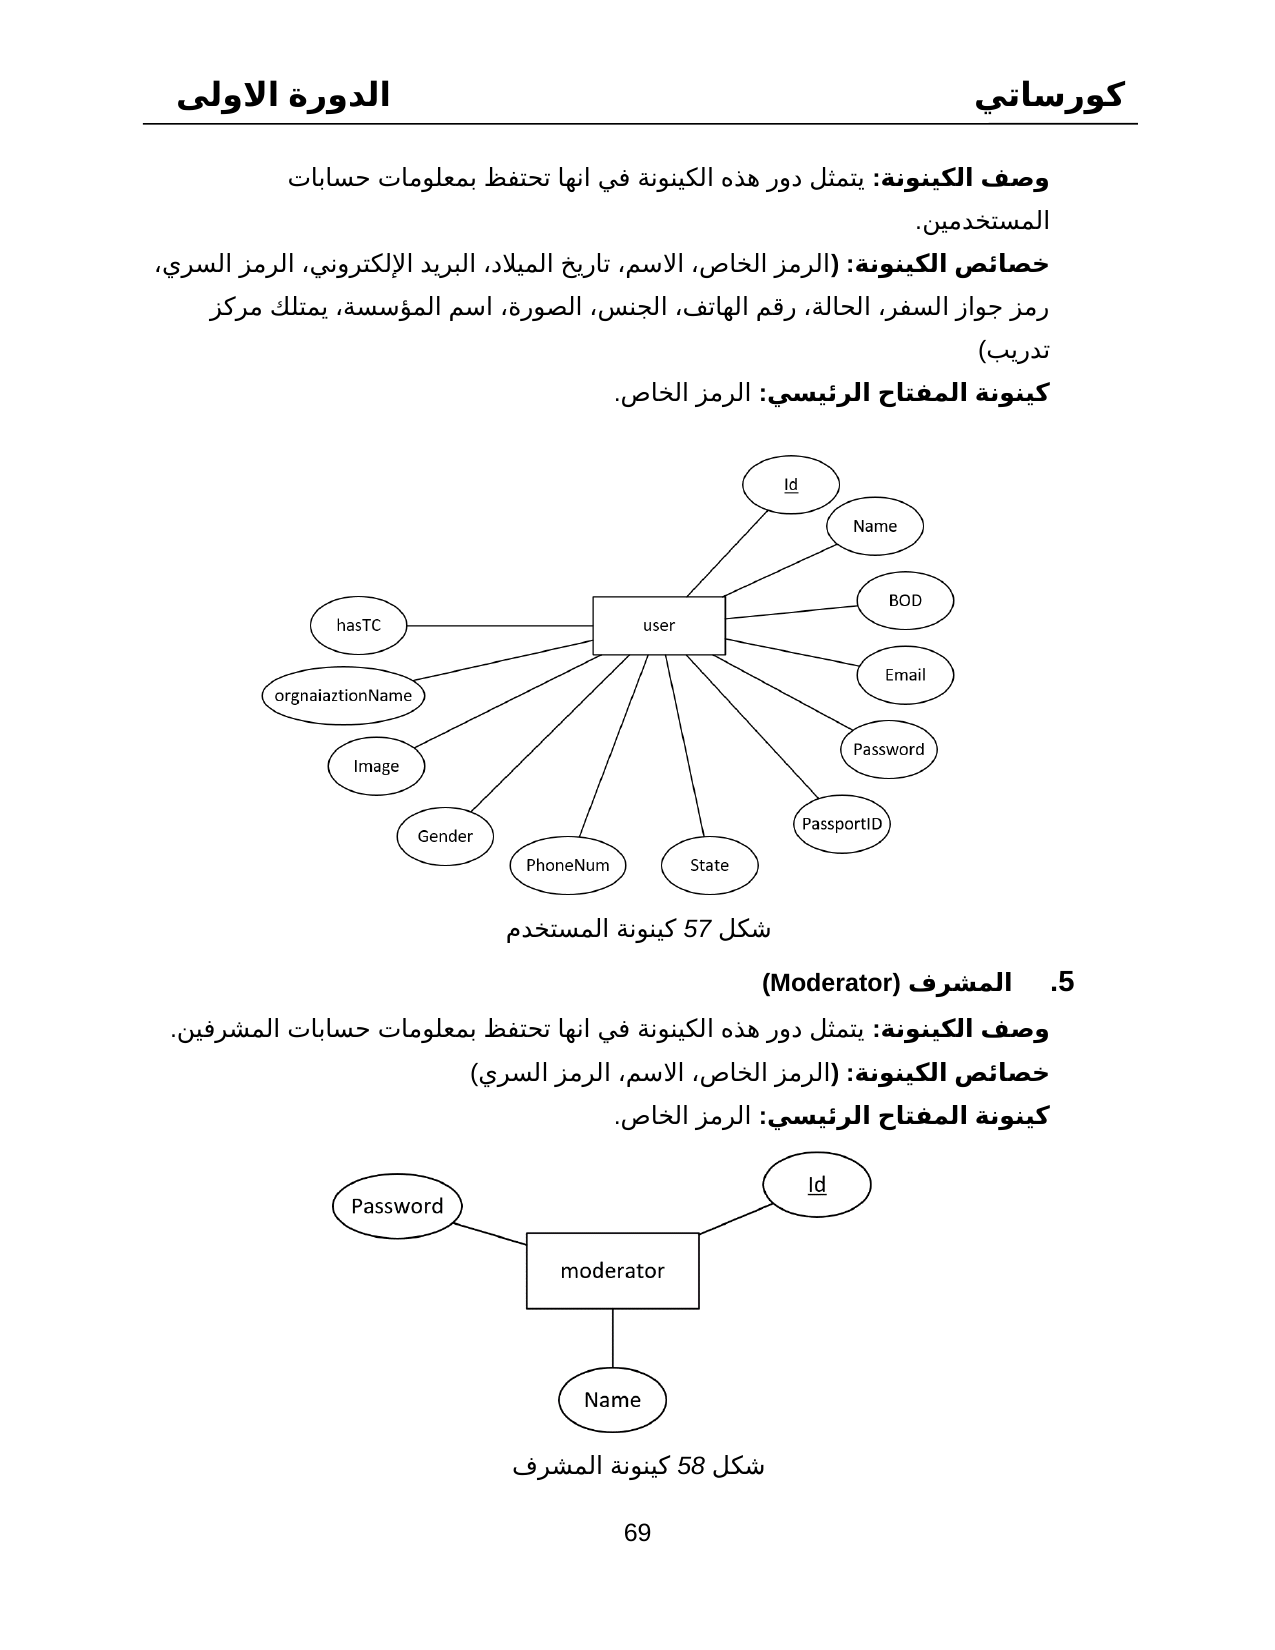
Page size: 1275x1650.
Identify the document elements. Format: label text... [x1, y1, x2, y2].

text خصائص الكينونة: (الرمز الخاص، الاسم، تاريخ الميلاد، البريد الإلكتروني، الرمز السري، رمز جواز السفر، الحالة، رقم الهاتف، الجنس، الصورة، اسم المؤسسة، يمتلك مركز تدريب) [150, 249, 1050, 364]
text وصف الكينونة: يتمثل دور هذه الكينونة في انها تحتفظ بمعلومات حسابات المشرفين. [150, 1014, 1050, 1043]
text وصف الكينونة: يتمثل دور هذه الكينونة في انها تحتفظ بمعلومات حسابات المستخدمين. [150, 162, 1050, 234]
text خصائص الكينونة: (الرمز الخاص، الاسم، الرمز السري) [150, 1057, 1050, 1086]
text كينونة المفتاح الرئيسي: الرمز الخاص. [150, 1101, 1050, 1129]
picture [324, 1143, 876, 1437]
text شكل 57 كينونة المستخدم [150, 914, 1125, 943]
list المشرف (Moderator) [150, 964, 1050, 998]
text شكل 58 كينونة المشرف [150, 1451, 1125, 1480]
text كينونة المفتاح الرئيسي: الرمز الخاص. [150, 378, 1050, 407]
picture [226, 421, 974, 901]
